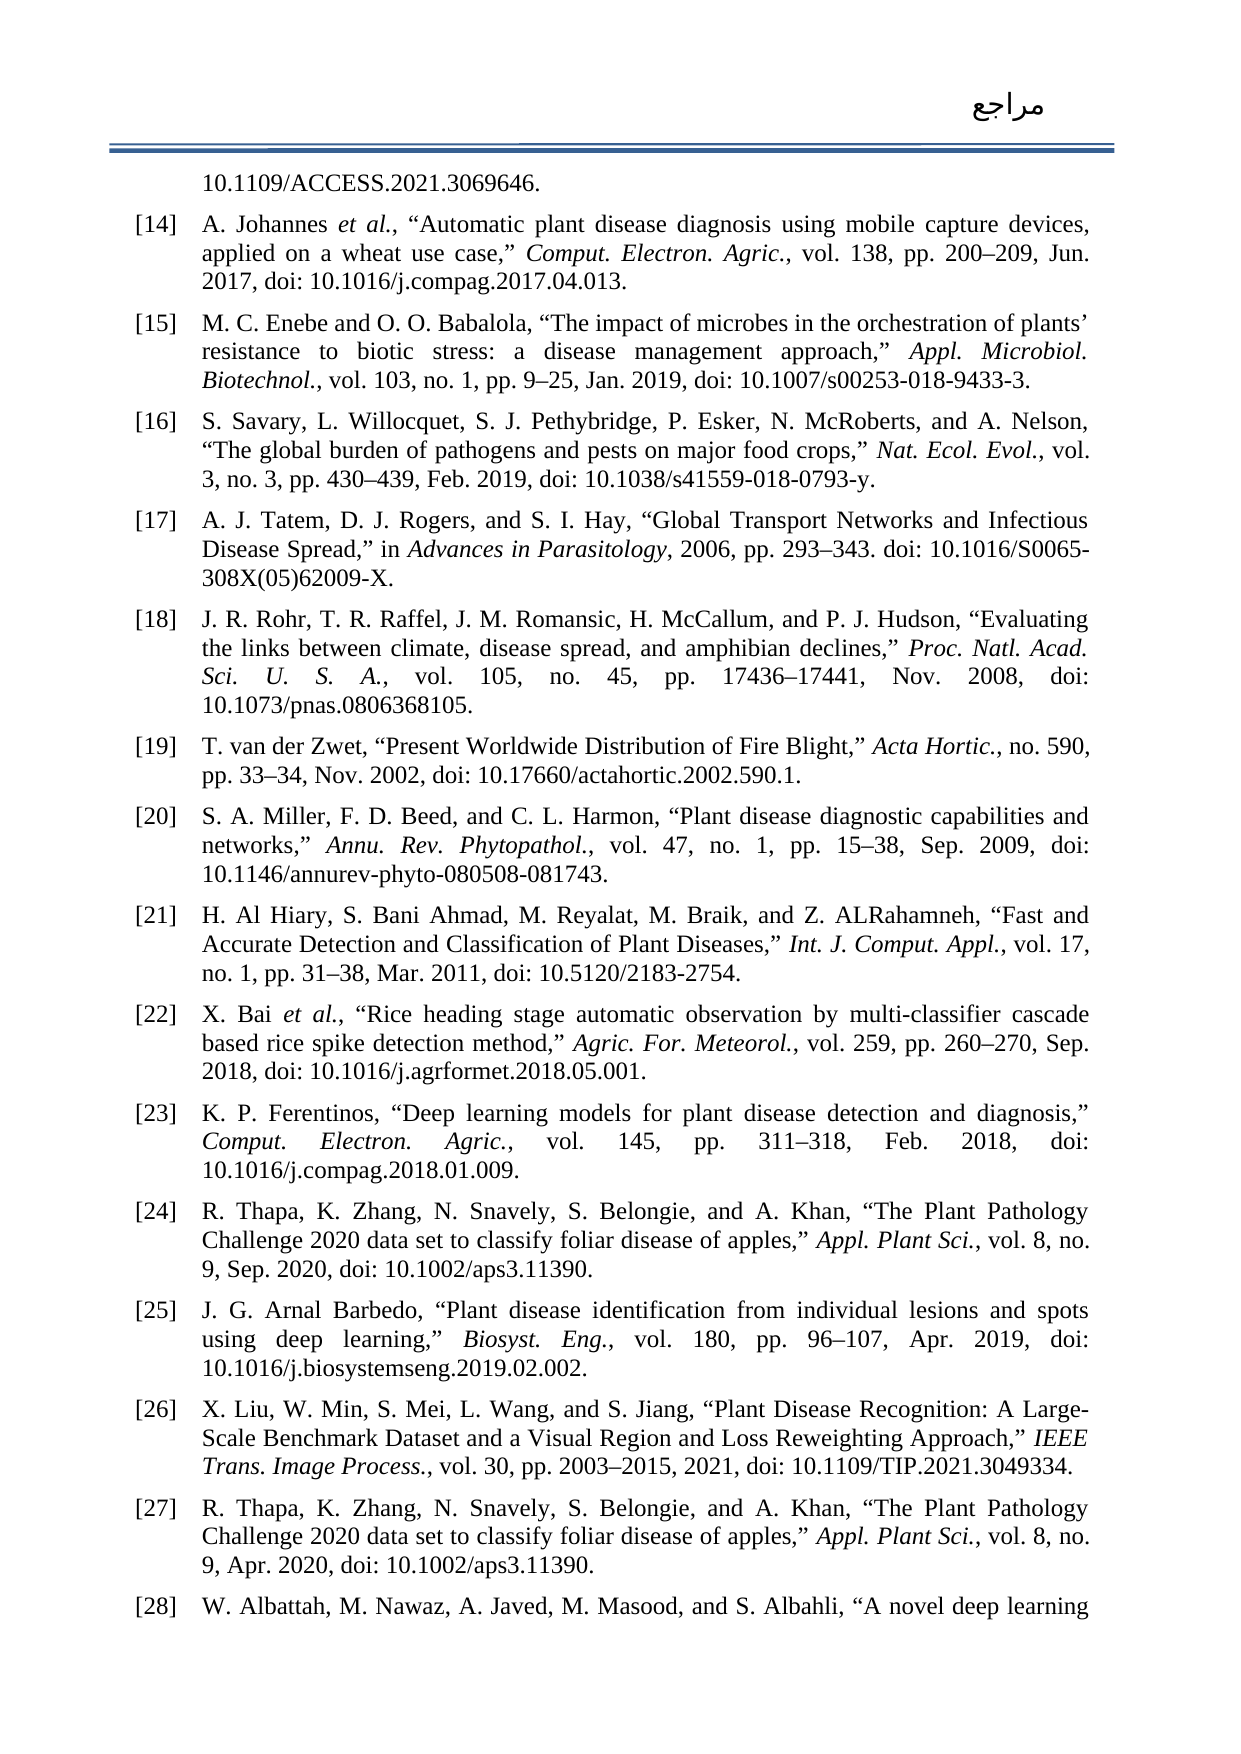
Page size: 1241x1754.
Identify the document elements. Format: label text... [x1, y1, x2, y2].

text [17] A. J. Tatem, D. J. Rogers, and S. I. Hay, “Global Transport Networks and Infectious Disease Spread,” in Advances in Parasitology, 2006, pp. 293–343. doi: 10.1016/S0065-308X(05)62009-X. [135, 505, 1090, 591]
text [135, 1591, 1090, 1620]
text [20] S. A. Miller, F. D. Beed, and C. L. Harmon, “Plant disease diagnostic capabilities and networks,” Annu. Rev. Phytopathol., vol. 47, no. 1, pp. 15–38, Sep. 2009, doi: 10.1146/annurev-phyto-080508-081743. [135, 801, 1090, 888]
text [22] X. Bai et al., “Rice heading stage automatic observation by multi-classifier cascade based rice spike detection method,” Agric. For. Meteorol., vol. 259, pp. 260–270, Sep. 2018, doi: 10.1016/j.agrformet.2018.05.001. [135, 999, 1090, 1085]
text [18] J. R. Rohr, T. R. Raffel, J. M. Romansic, H. McCallum, and P. J. Hudson, “Evaluating the links between climate, disease spread, and amphibian declines,” Proc. Natl. Acad. Sci. U. S. A., vol. 105, no. 45, pp. 17436–17441, Nov. 2008, doi: 10.1073/pnas.0806368105. [135, 604, 1090, 719]
text [19] T. van der Zwet, “Present Worldwide Distribution of Fire Blight,” Acta Hortic., no. 590, pp. 33–34, Nov. 2002, doi: 10.17660/actahortic.2002.590.1. [135, 731, 1090, 789]
text [26] X. Liu, W. Min, S. Mei, L. Wang, and S. Jiang, “Plant Disease Recognition: A Large-Scale Benchmark Dataset and a Visual Region and Loss Reweighting Approach,” IEEE Trans. Image Process., vol. 30, pp. 2003–2015, 2021, doi: 10.1109/TIP.2021.3049334. [135, 1394, 1090, 1480]
text [21] H. Al Hiary, S. Bani Ahmad, M. Reyalat, M. Braik, and Z. ALRahamneh, “Fast and Accurate Detection and Classification of Plant Diseases,” Int. J. Comput. Appl., vol. 17, no. 1, pp. 31–38, Mar. 2011, doi: 10.5120/2183-2754. [135, 900, 1090, 986]
text [14] A. Johannes et al., “Automatic plant disease diagnosis using mobile capture devices, applied on a wheat use case,” Comput. Electron. Agric., vol. 138, pp. 200–209, Jun. 2017, doi: 10.1016/j.compag.2017.04.013. [135, 209, 1090, 295]
text [25] J. G. Arnal Barbedo, “Plant disease identification from individual lesions and spots using deep learning,” Biosyst. Eng., vol. 180, pp. 96–107, Apr. 2019, doi: 10.1016/j.biosystemseng.2019.02.002. [135, 1295, 1090, 1381]
text [16] S. Savary, L. Willocquet, S. J. Pethybridge, P. Esker, N. McRoberts, and A. Nelson, “The global burden of pathogens and pests on major food crops,” Nat. Ecol. Evol., vol. 3, no. 3, pp. 430–439, Feb. 2019, doi: 10.1038/s41559-018-0793-y. [135, 406, 1090, 493]
text [23] K. P. Ferentinos, “Deep learning models for plant disease detection and diagnosis,” Comput. Electron. Agric., vol. 145, pp. 311–318, Feb. 2018, doi: 10.1016/j.compag.2018.01.009. [135, 1098, 1090, 1184]
text [15] M. C. Enebe and O. O. Babalola, “The impact of microbes in the orchestration of plants’ resistance to biotic stress: a disease management approach,” Appl. Microbiol. Biotechnol., vol. 103, no. 1, pp. 9–25, Jan. 2019, doi: 10.1007/s00253-018-9433-3. [135, 308, 1090, 394]
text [135, 168, 1090, 196]
text [24] R. Thapa, K. Zhang, N. Snavely, S. Belongie, and A. Khan, “The Plant Pathology Challenge 2020 data set to classify foliar disease of apples,” Appl. Plant Sci., vol. 8, no. 9, Sep. 2020, doi: 10.1002/aps3.11390. [135, 1196, 1090, 1283]
text [27] R. Thapa, K. Zhang, N. Snavely, S. Belongie, and A. Khan, “The Plant Pathology Challenge 2020 data set to classify foliar disease of apples,” Appl. Plant Sci., vol. 8, no. 9, Apr. 2020, doi: 10.1002/aps3.11390. [135, 1493, 1090, 1579]
